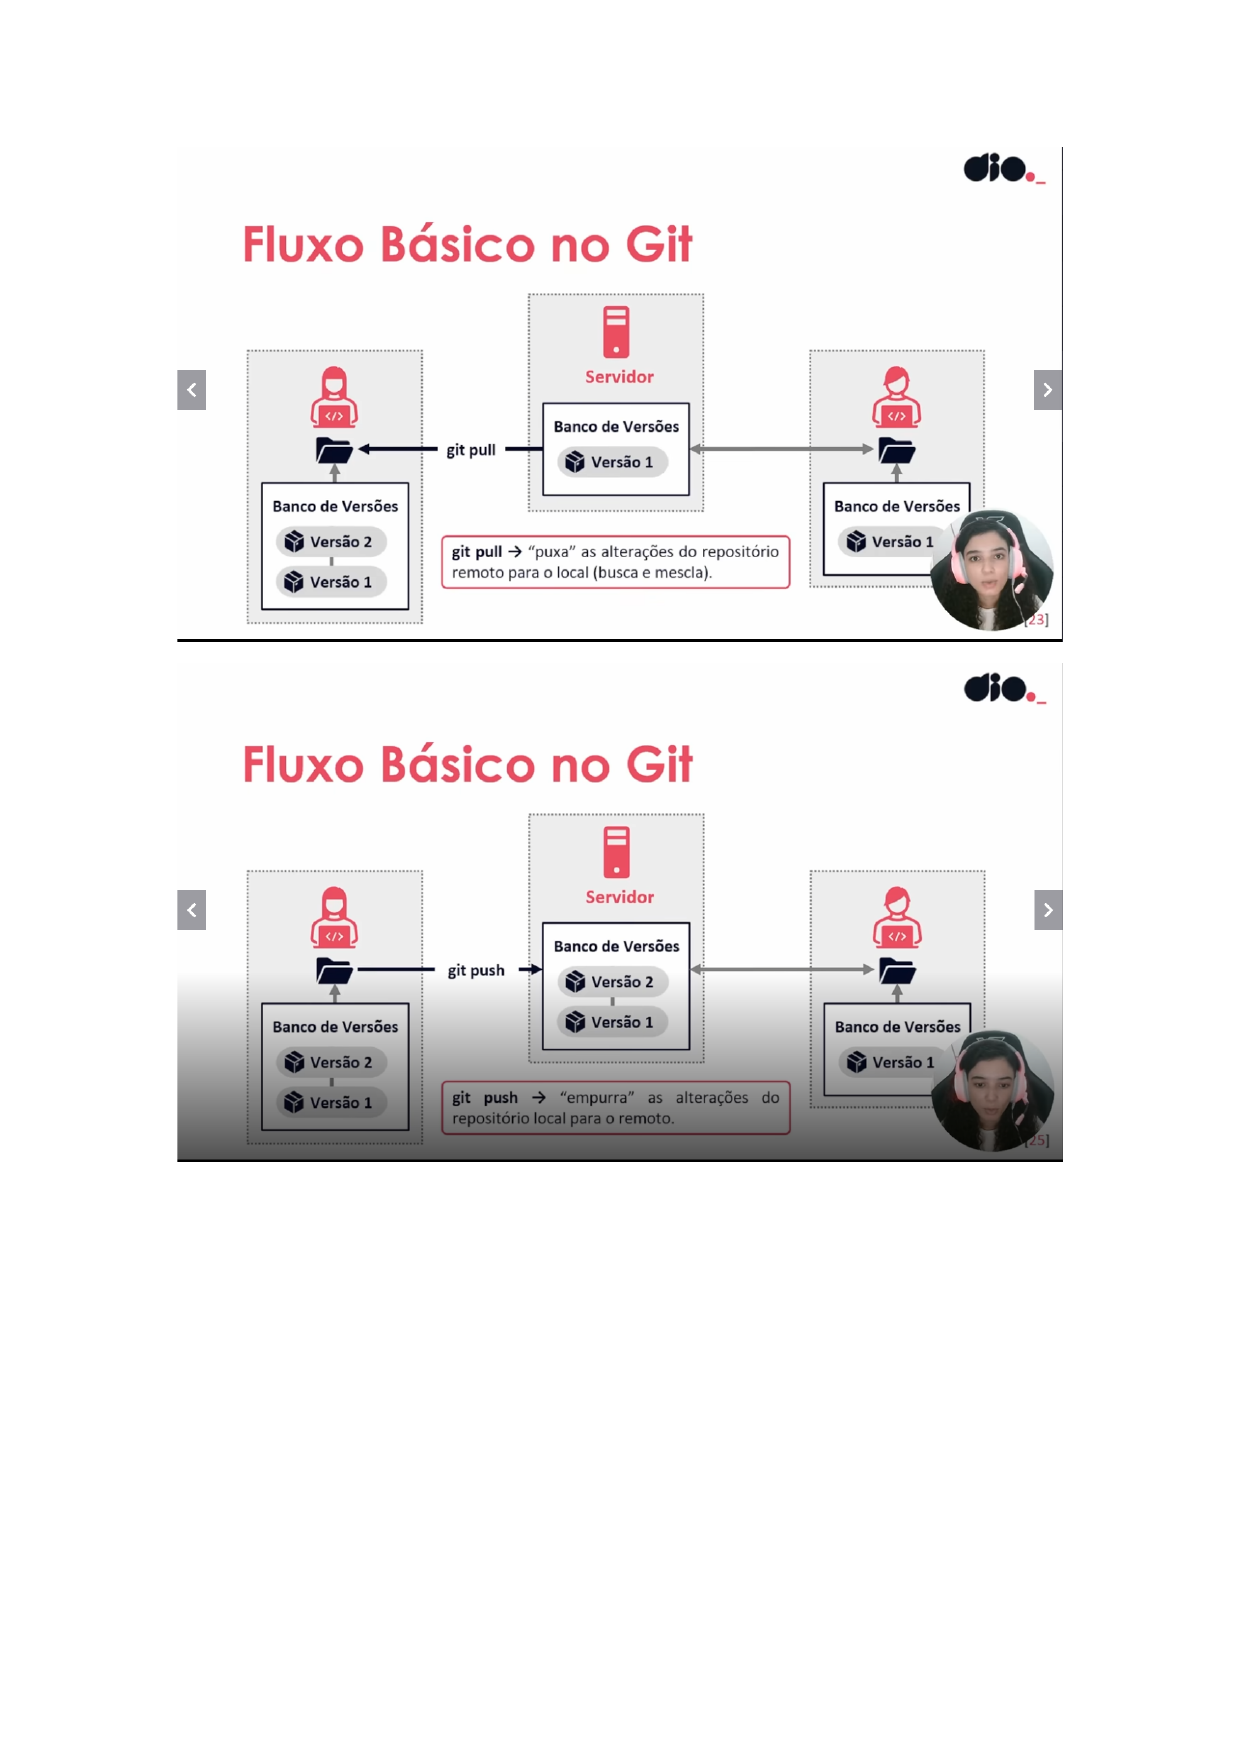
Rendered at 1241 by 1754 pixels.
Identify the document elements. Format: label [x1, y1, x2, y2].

picture [177, 663, 1063, 1162]
picture [177, 147, 1063, 642]
